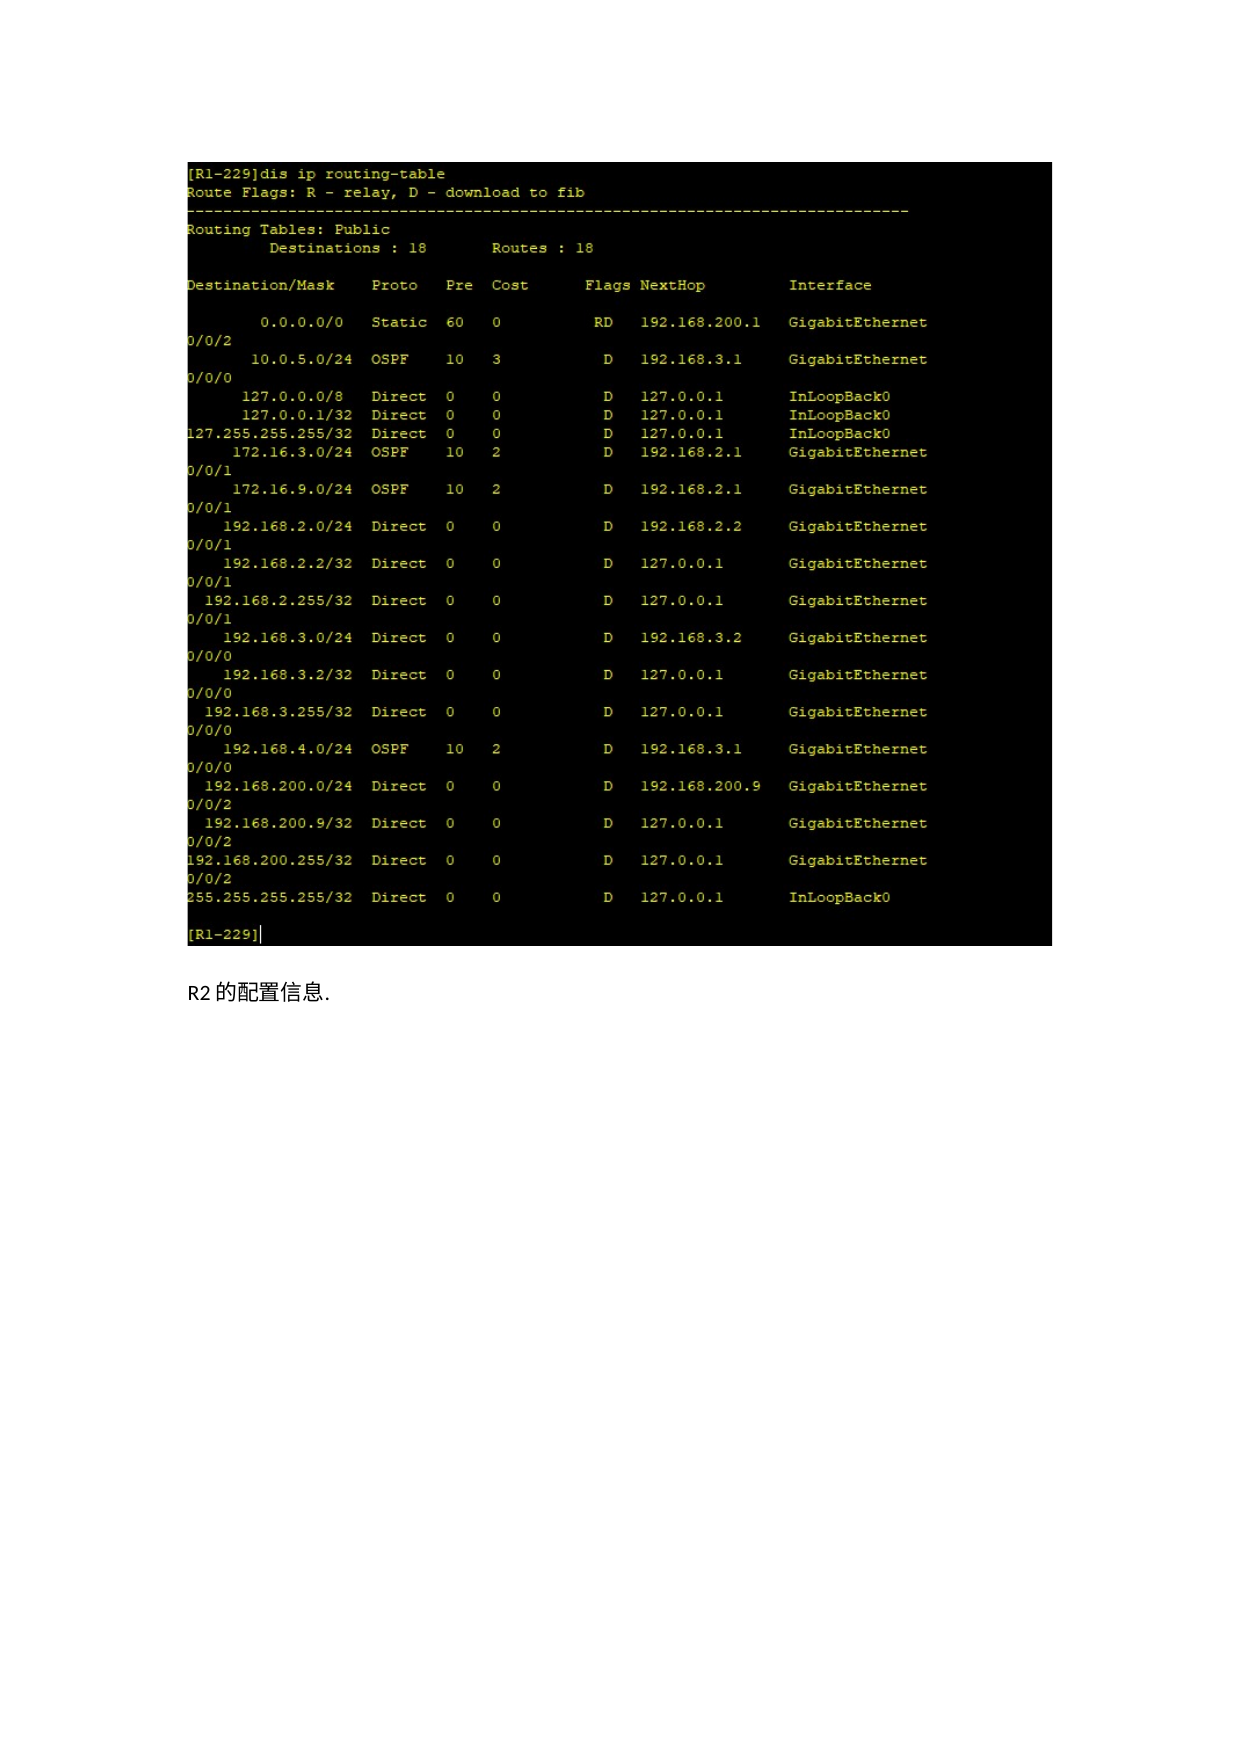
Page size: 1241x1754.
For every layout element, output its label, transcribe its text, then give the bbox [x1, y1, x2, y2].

picture [187, 162, 1053, 946]
list R2的配置信息. [187, 974, 1053, 1007]
